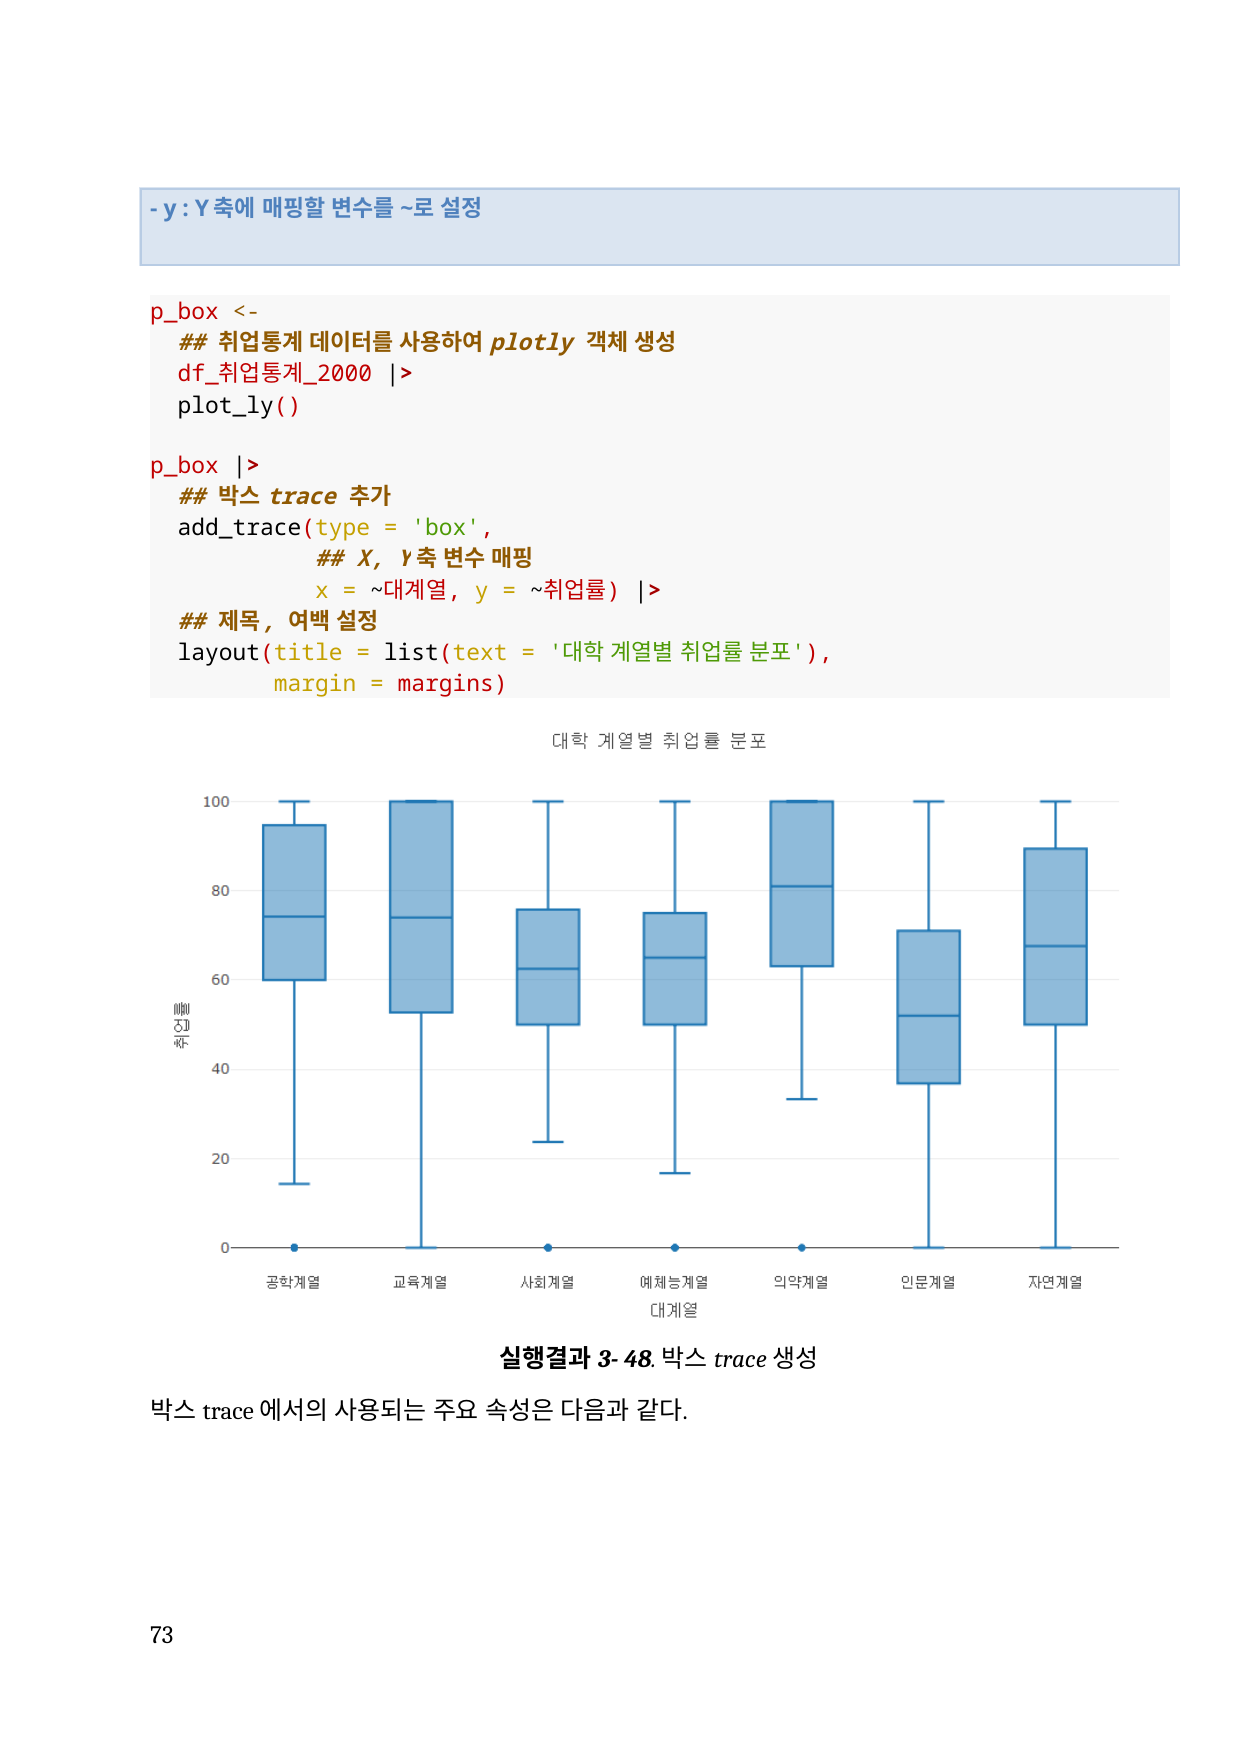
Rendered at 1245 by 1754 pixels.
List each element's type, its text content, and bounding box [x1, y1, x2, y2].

picture [172, 719, 1148, 1320]
text 박스 trace에서의 사용되는 주요 속성은 다음과 같다. [150, 1393, 1170, 1427]
text 실행결과 3- . 박스 trace 생성 [150, 1340, 1170, 1374]
text p_box <- ## 취업통계 데이터를 사용하여 plotly 객체 생성 df_취업통계_2000 |> plot_ly() p_box |> ## 박스 trace 추가 add_trace(type = 'box', ## X, Y축 변수 매핑 x = ~대계열, y = ~취업률) |> ## 제목, 여백 설정 layout(title = list(text = '대학 계열별 취업률 분포'), margin = margins) [150, 295, 1170, 698]
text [142, 190, 1178, 264]
